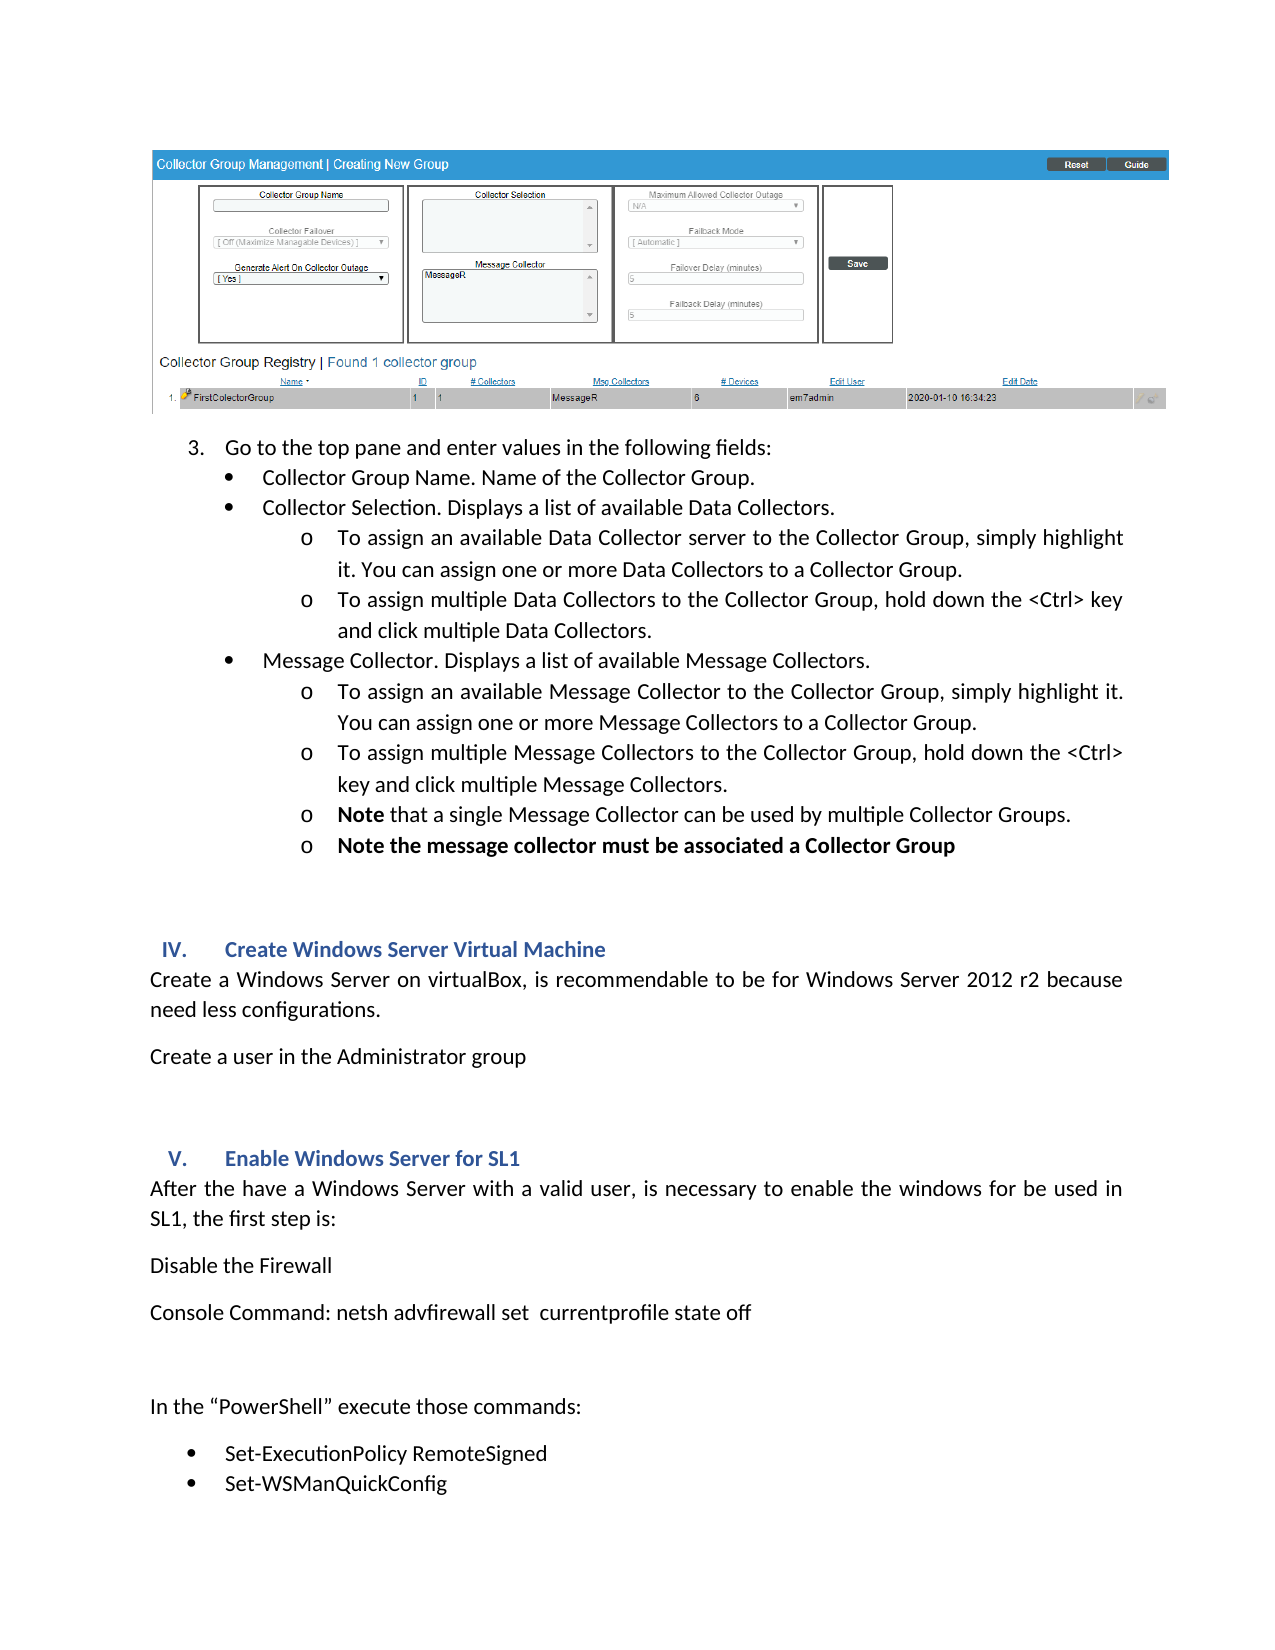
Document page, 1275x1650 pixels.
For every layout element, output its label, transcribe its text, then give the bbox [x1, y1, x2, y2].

text Console Command: netsh advfirewall set currentprofile state off [150, 1298, 1125, 1326]
text In the “PowerShell” execute those commands: [150, 1392, 1125, 1420]
list To assign multiple Data Collectors to the Collector Group, hold down the <Ctrl> key and click multiple Data Collectors. [300, 585, 1125, 644]
list Collector Group Name. Name of the Collector Group. [225, 463, 1125, 491]
list Set-WSManQuickConfig [187, 1469, 1125, 1497]
list To assign multiple Message Collectors to the Collector Group, hold down the <Ctrl> key and click multiple Message Collectors. [300, 738, 1125, 798]
list Go to the top pane and enter values in the following fields: [187, 433, 1125, 461]
picture [150, 150, 1169, 414]
list To assign an available Data Collector server to the Collector Group, simply highlight it. You can assign one or more Data Collectors to a Collector Group. [300, 523, 1125, 583]
text Create a user in the Administrator group [150, 1042, 1125, 1070]
list Note the message collector must be associated a Collector Group [300, 831, 1125, 861]
text After the have a Windows Server with a valid user, is necessary to enable the windows for be used in SL1, the first step is: [150, 1174, 1125, 1233]
list Set-ExecutionPolicy RemoteSigned [187, 1439, 1125, 1467]
list Collector Selection. Displays a list of available Data Collectors. [225, 493, 1125, 521]
subtitle Enable Windows Server for SL1 [187, 1144, 1125, 1172]
text Disable the Firewall [150, 1251, 1125, 1279]
text Create a Windows Server on virtualBox, is recommendable to be for Windows Server 2012 r2 because need less configurations. [150, 965, 1125, 1023]
list Message Collector. Displays a list of available Message Collectors. [225, 647, 1125, 675]
list To assign an available Message Collector to the Collector Group, simply highlight it. You can assign one or more Message Collectors to a Collector Group. [300, 677, 1125, 736]
list Note that a single Message Collector can be used by multiple Collector Groups. [300, 800, 1125, 829]
subtitle Create Windows Server Virtual Machine [187, 935, 1125, 963]
